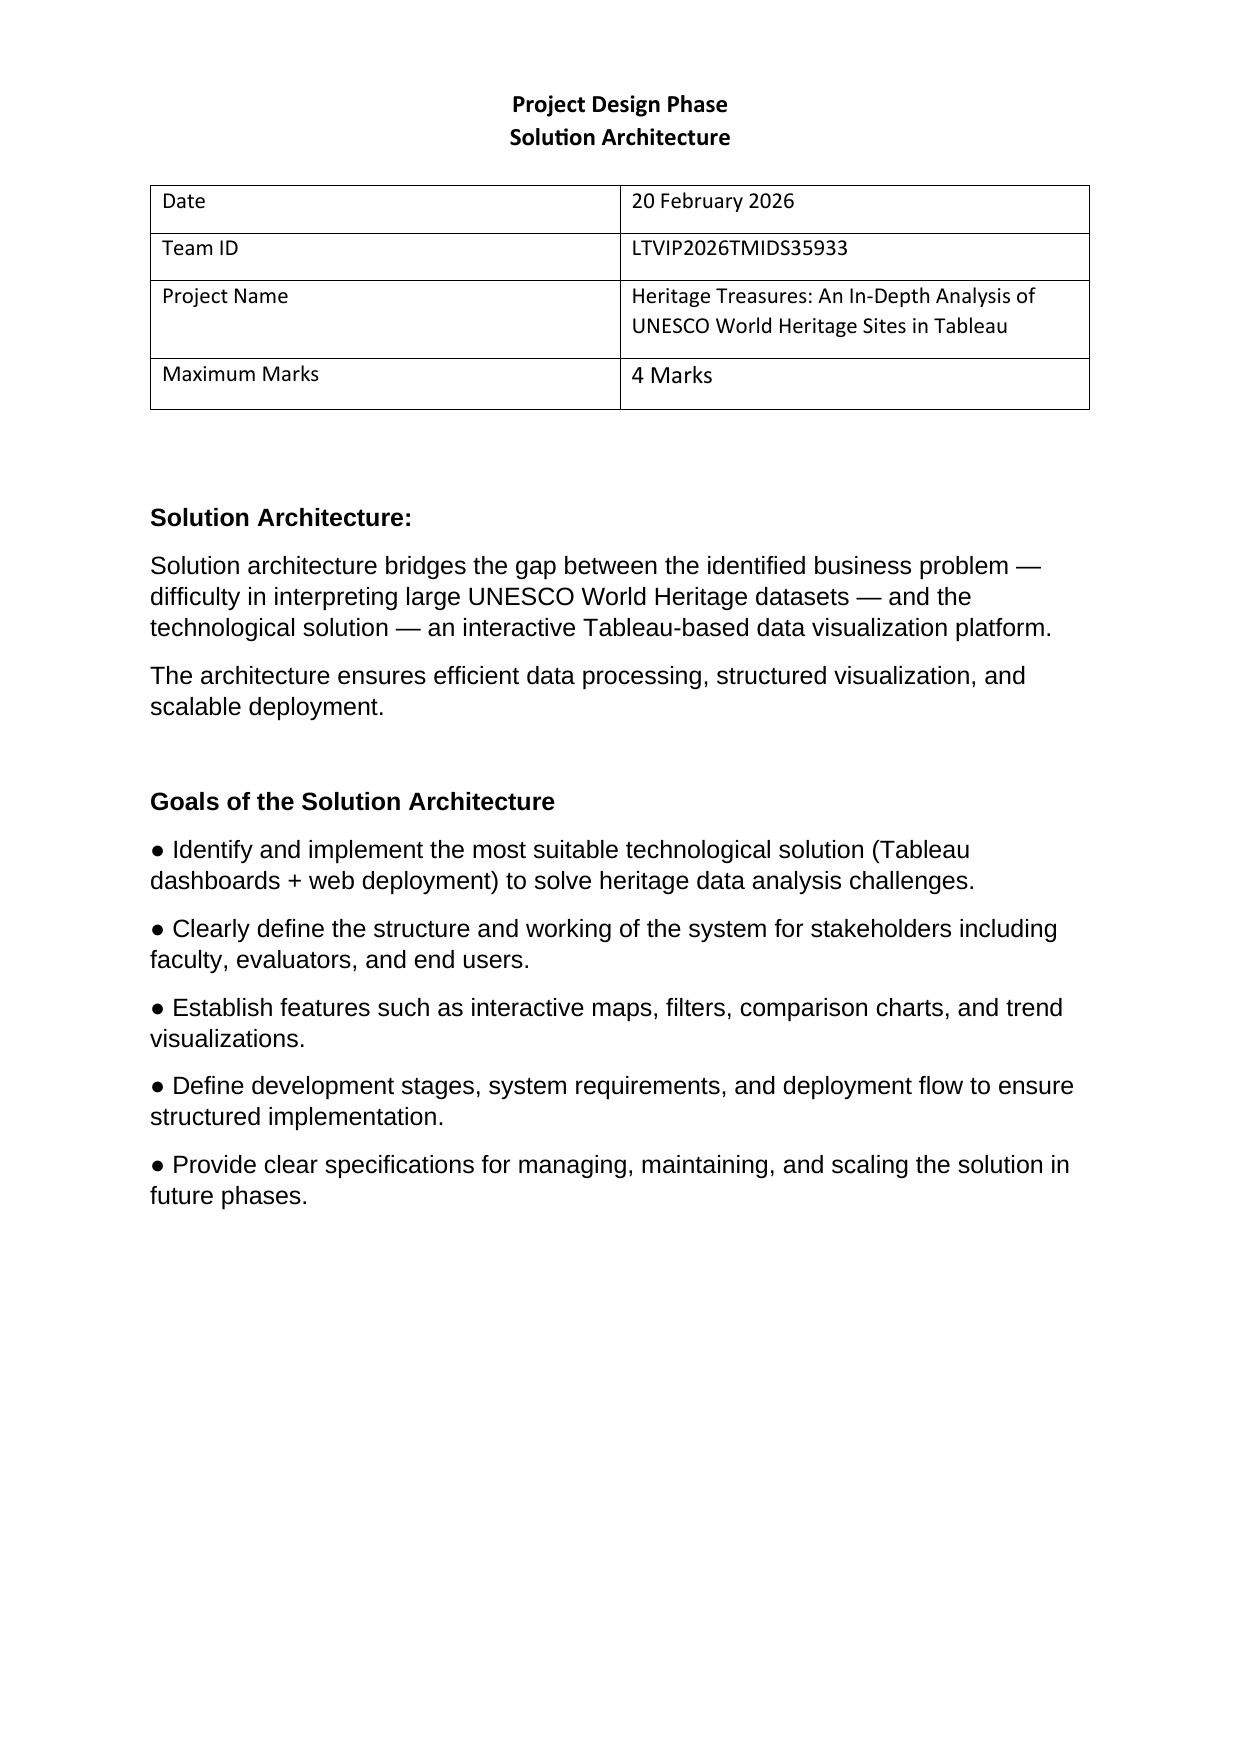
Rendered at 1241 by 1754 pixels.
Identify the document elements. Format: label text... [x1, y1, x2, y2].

table_cell 4 Marks [621, 359, 1089, 409]
text ● Establish features such as interactive maps, filters, comparison charts, and trend visualizations. [150, 993, 1090, 1052]
text Solution Architecture [150, 122, 1090, 152]
text Project Design Phase [150, 89, 1090, 119]
text Solution architecture bridges the gap between the identified business problem — difficulty in interpreting large UNESCO World Heritage datasets — and the technological solution — an interactive Tableau-based data visualization platform. [150, 551, 1090, 642]
text ● Provide clear specifications for managing, maintaining, and scaling the solution in future phases. [150, 1150, 1090, 1210]
text Solution Architecture: [150, 503, 1090, 532]
text ● Clearly define the structure and working of the system for stakeholders including faculty, evaluators, and end users. [150, 914, 1090, 974]
table_header Date [151, 186, 620, 232]
table_cell Project Name [151, 281, 620, 358]
text ● Define development stages, system requirements, and deployment flow to ensure structured implementation. [150, 1071, 1090, 1131]
table_cell LTVIP2026TMIDS35933 [621, 234, 1089, 280]
text ● Identify and implement the most suitable technological solution (Tableau dashboards + web deployment) to solve heritage data analysis challenges. [150, 835, 1090, 895]
text Goals of the Solution Architecture [150, 787, 1090, 816]
table_header 20 February 2026 [621, 186, 1089, 232]
table_cell Maximum Marks [151, 359, 620, 409]
table_cell Team ID [151, 234, 620, 280]
text The architecture ensures efficient data processing, structured visualization, and scalable deployment. [150, 661, 1090, 721]
table_cell Heritage Treasures: An In-Depth Analysis of UNESCO World Heritage Sites in Tableau [621, 281, 1089, 358]
